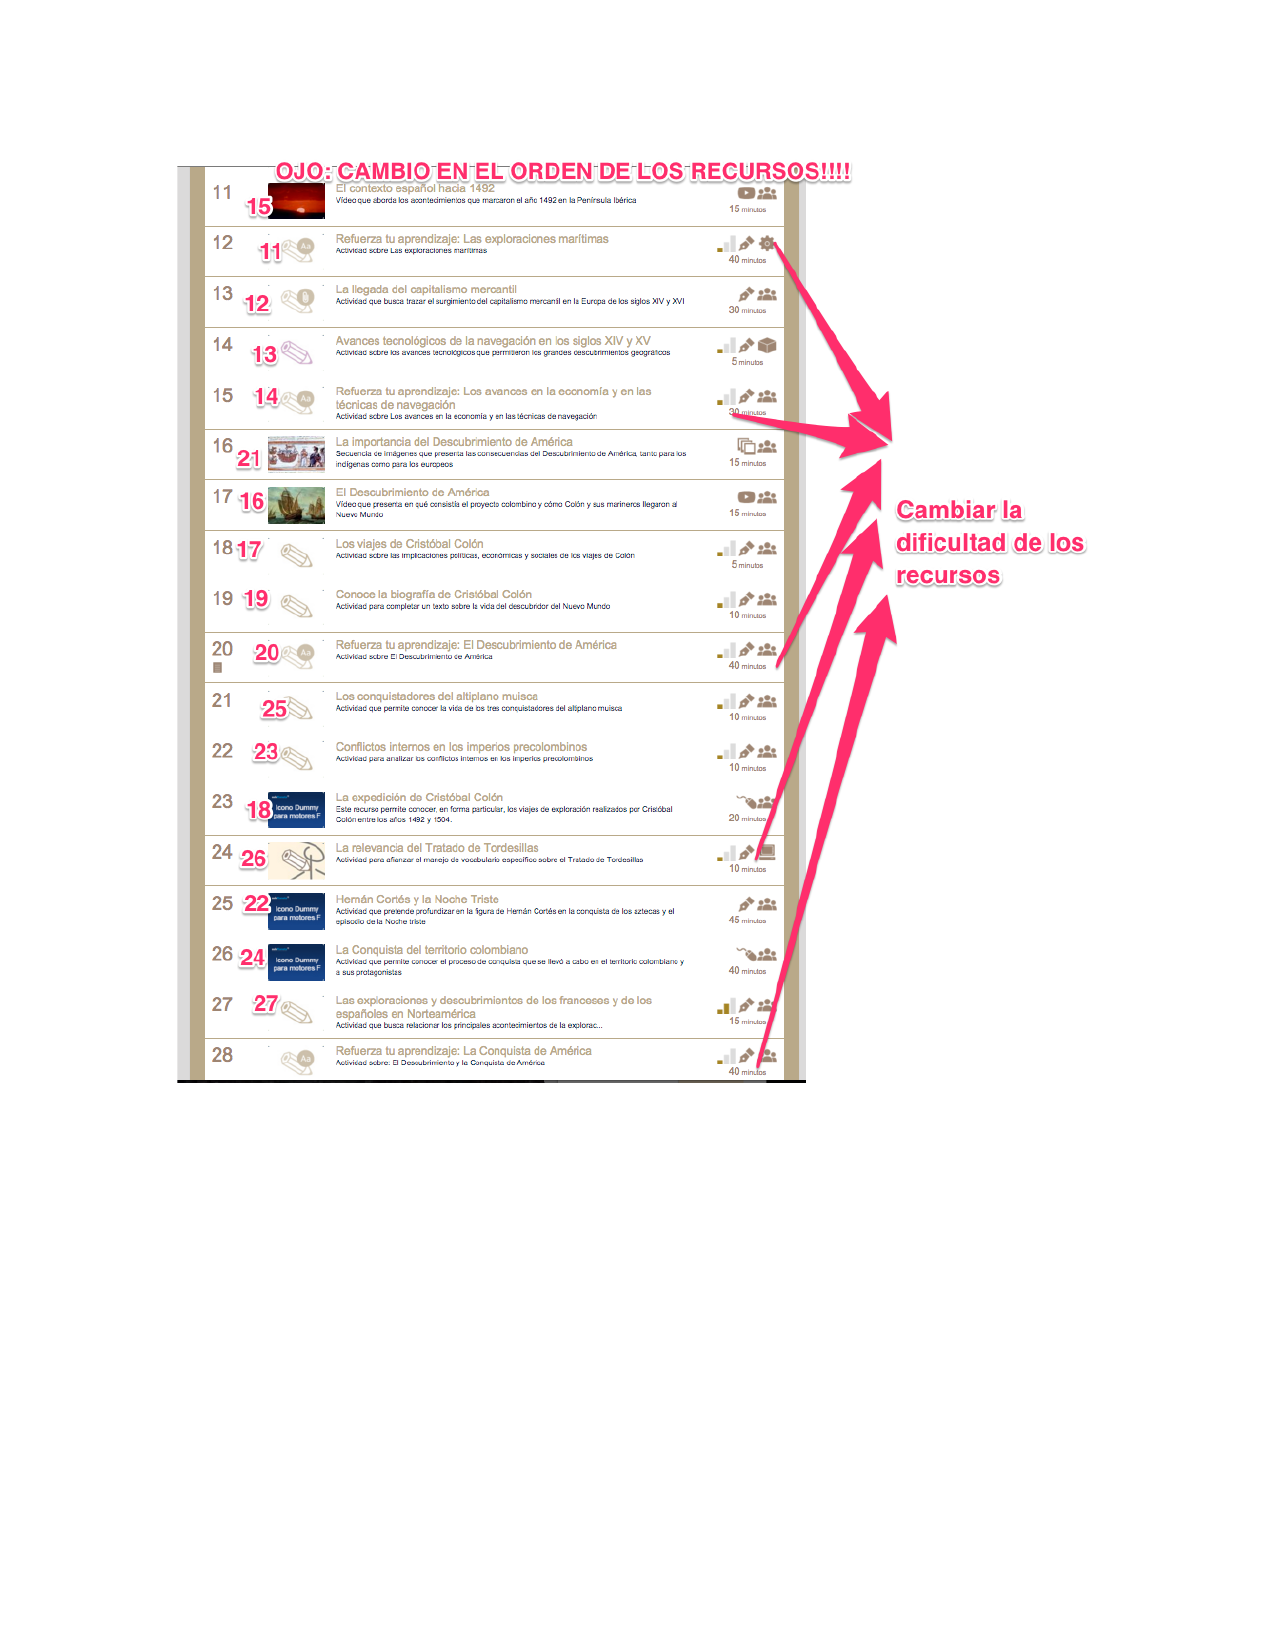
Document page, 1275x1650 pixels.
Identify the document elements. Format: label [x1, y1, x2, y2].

picture [177, 147, 1097, 1083]
